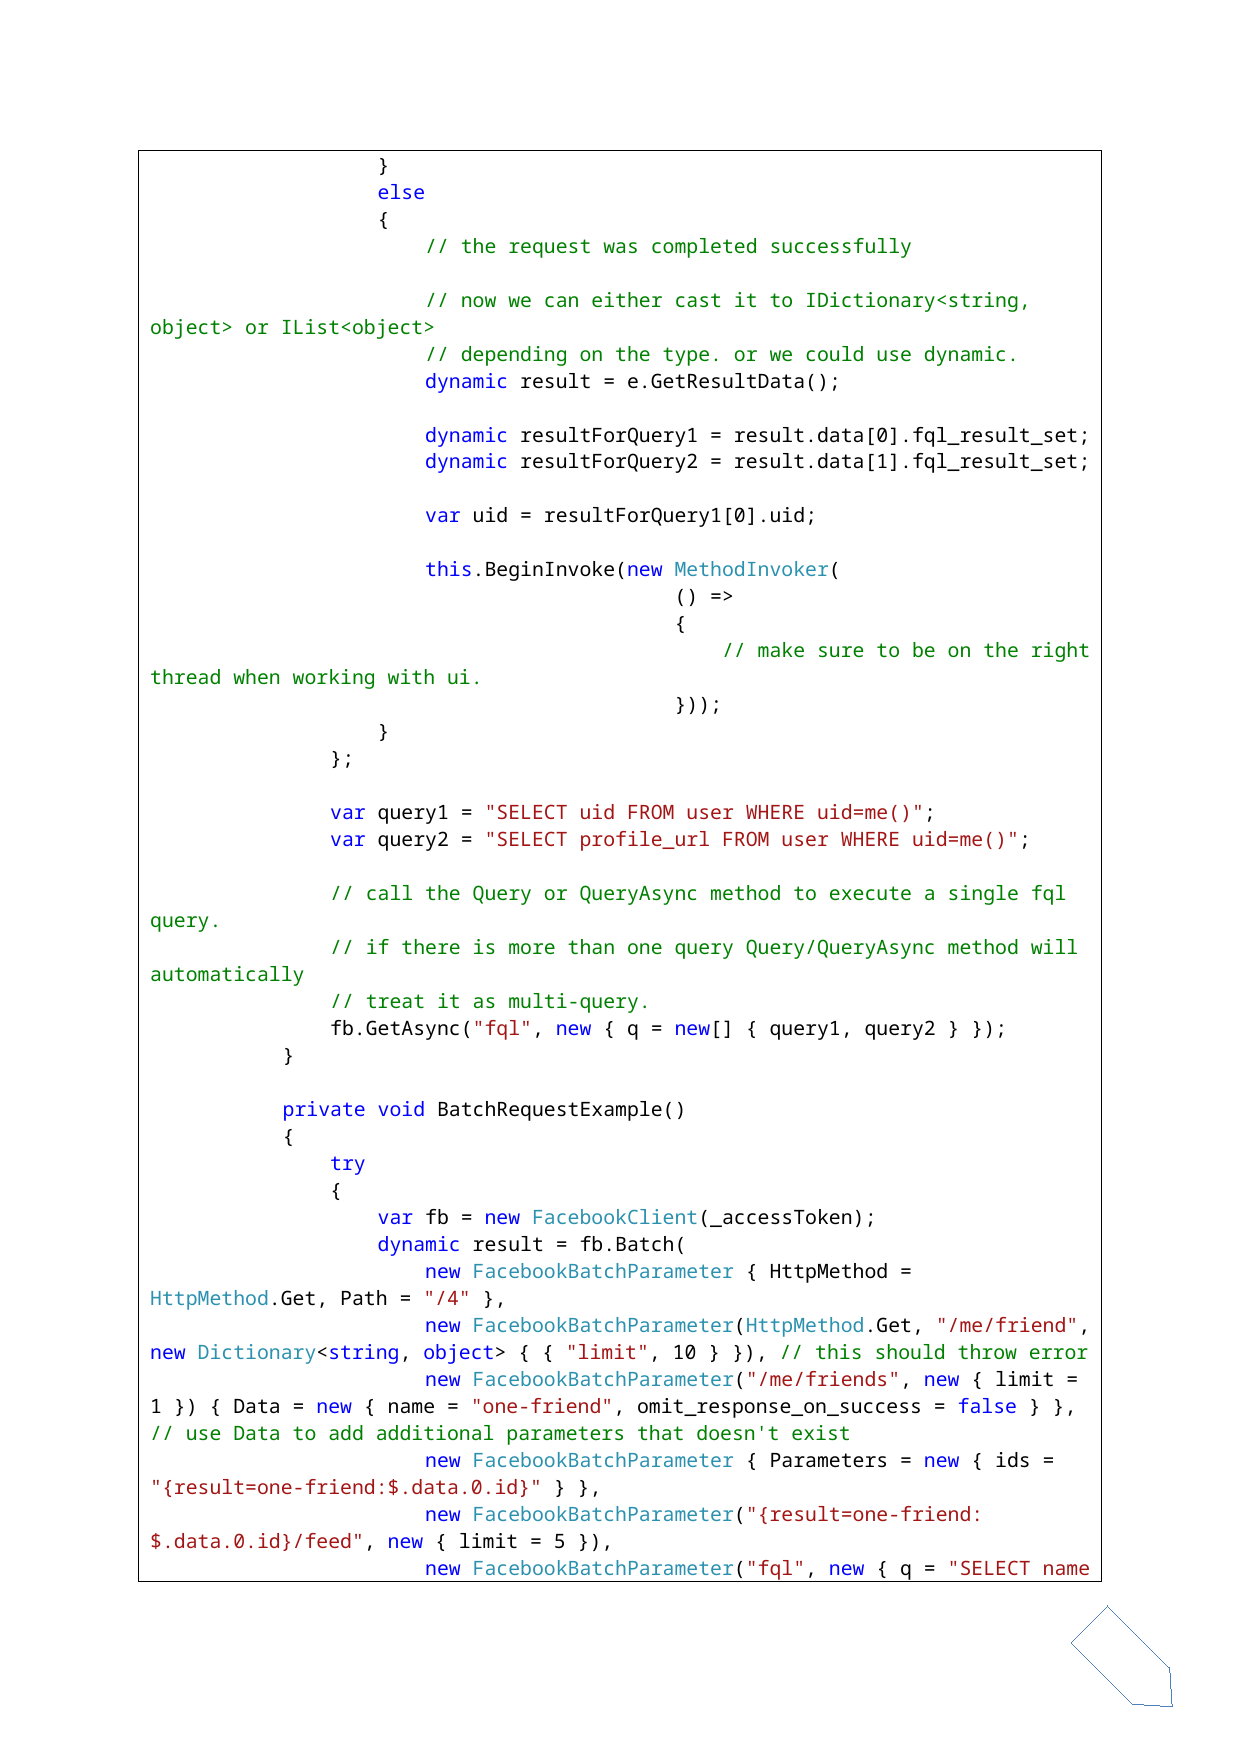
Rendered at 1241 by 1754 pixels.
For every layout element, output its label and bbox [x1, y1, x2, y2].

table_cell [139, 151, 1101, 1581]
